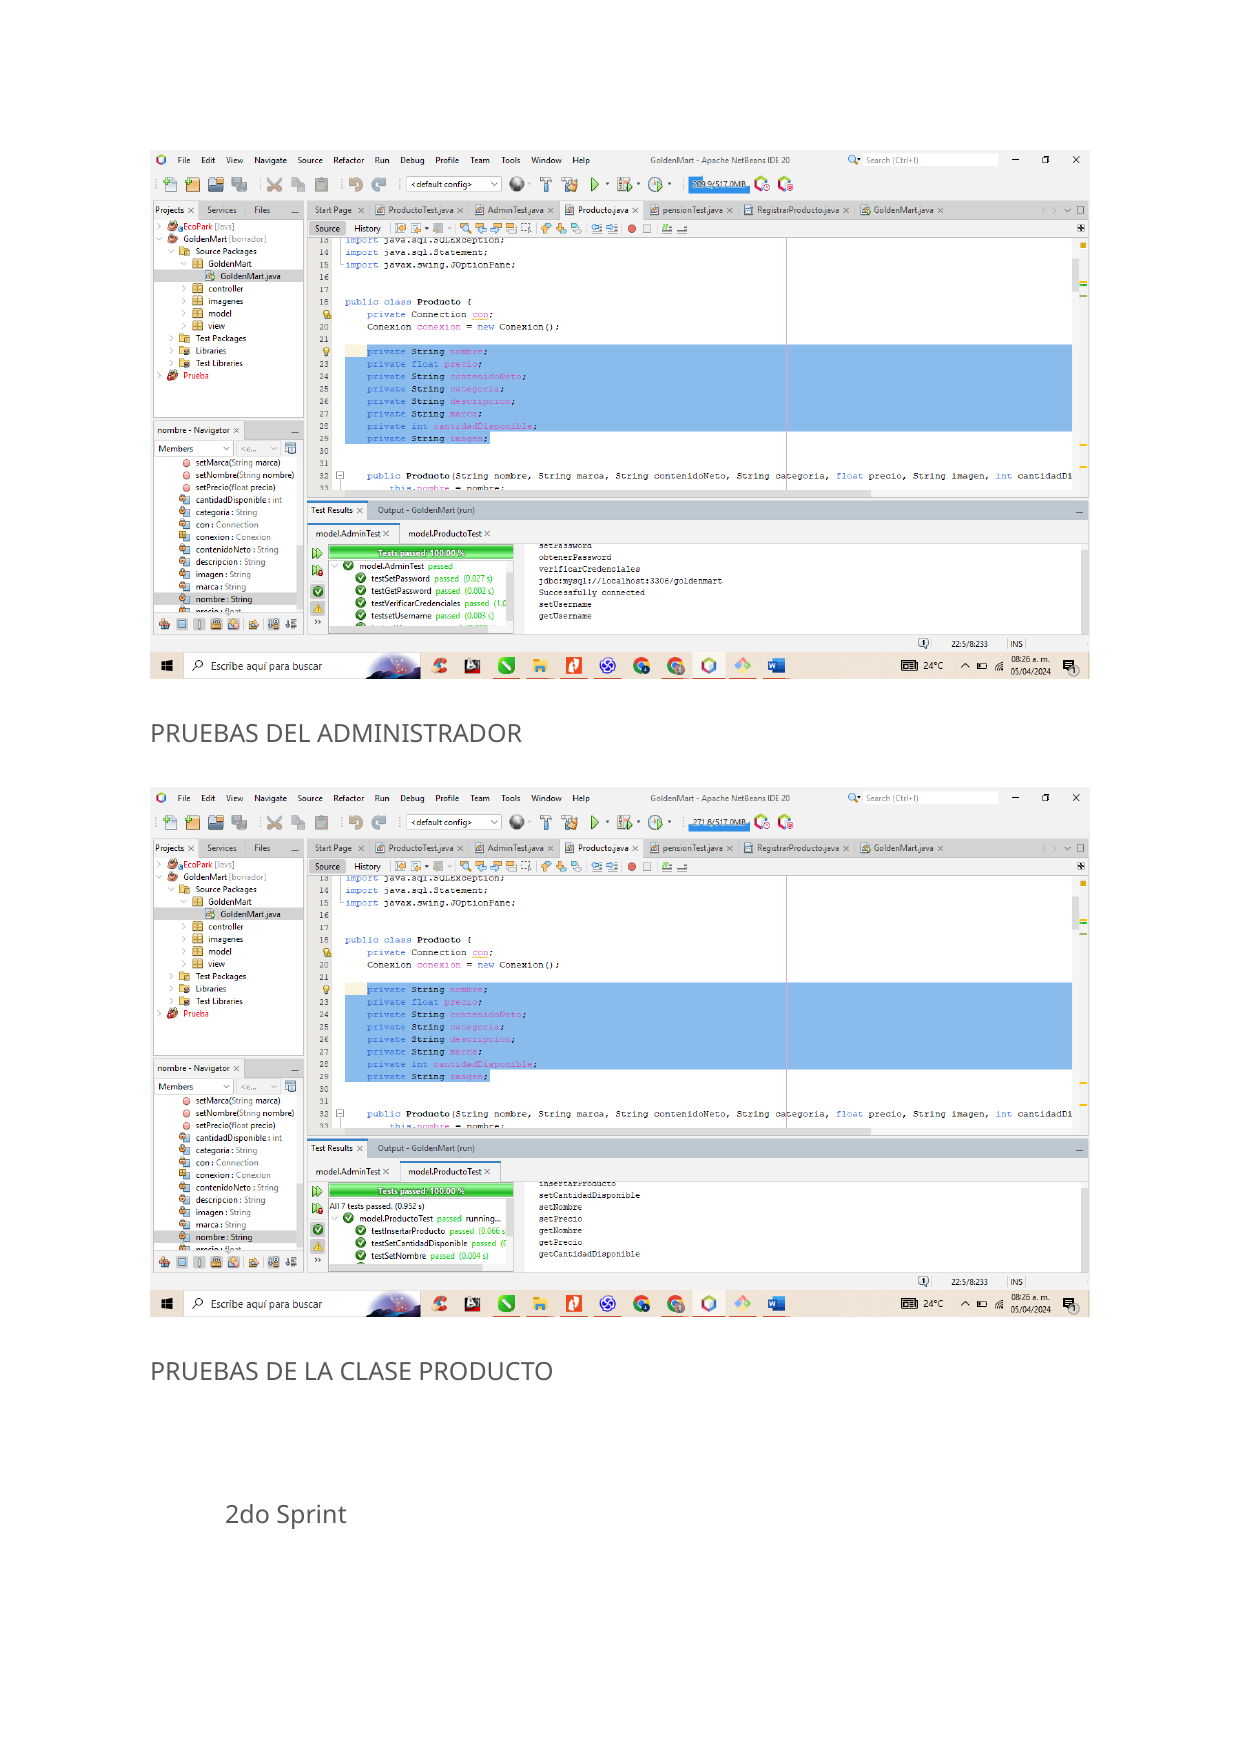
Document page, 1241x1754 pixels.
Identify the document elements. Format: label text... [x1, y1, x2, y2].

picture [150, 787, 1091, 1317]
text PRUEBAS DEL ADMINISTRADOR [150, 716, 1015, 750]
picture [150, 150, 1091, 679]
text PRUEBAS DE LA CLASE PRODUCTO [150, 1354, 1015, 1388]
text 2do Sprint [225, 1497, 1015, 1531]
